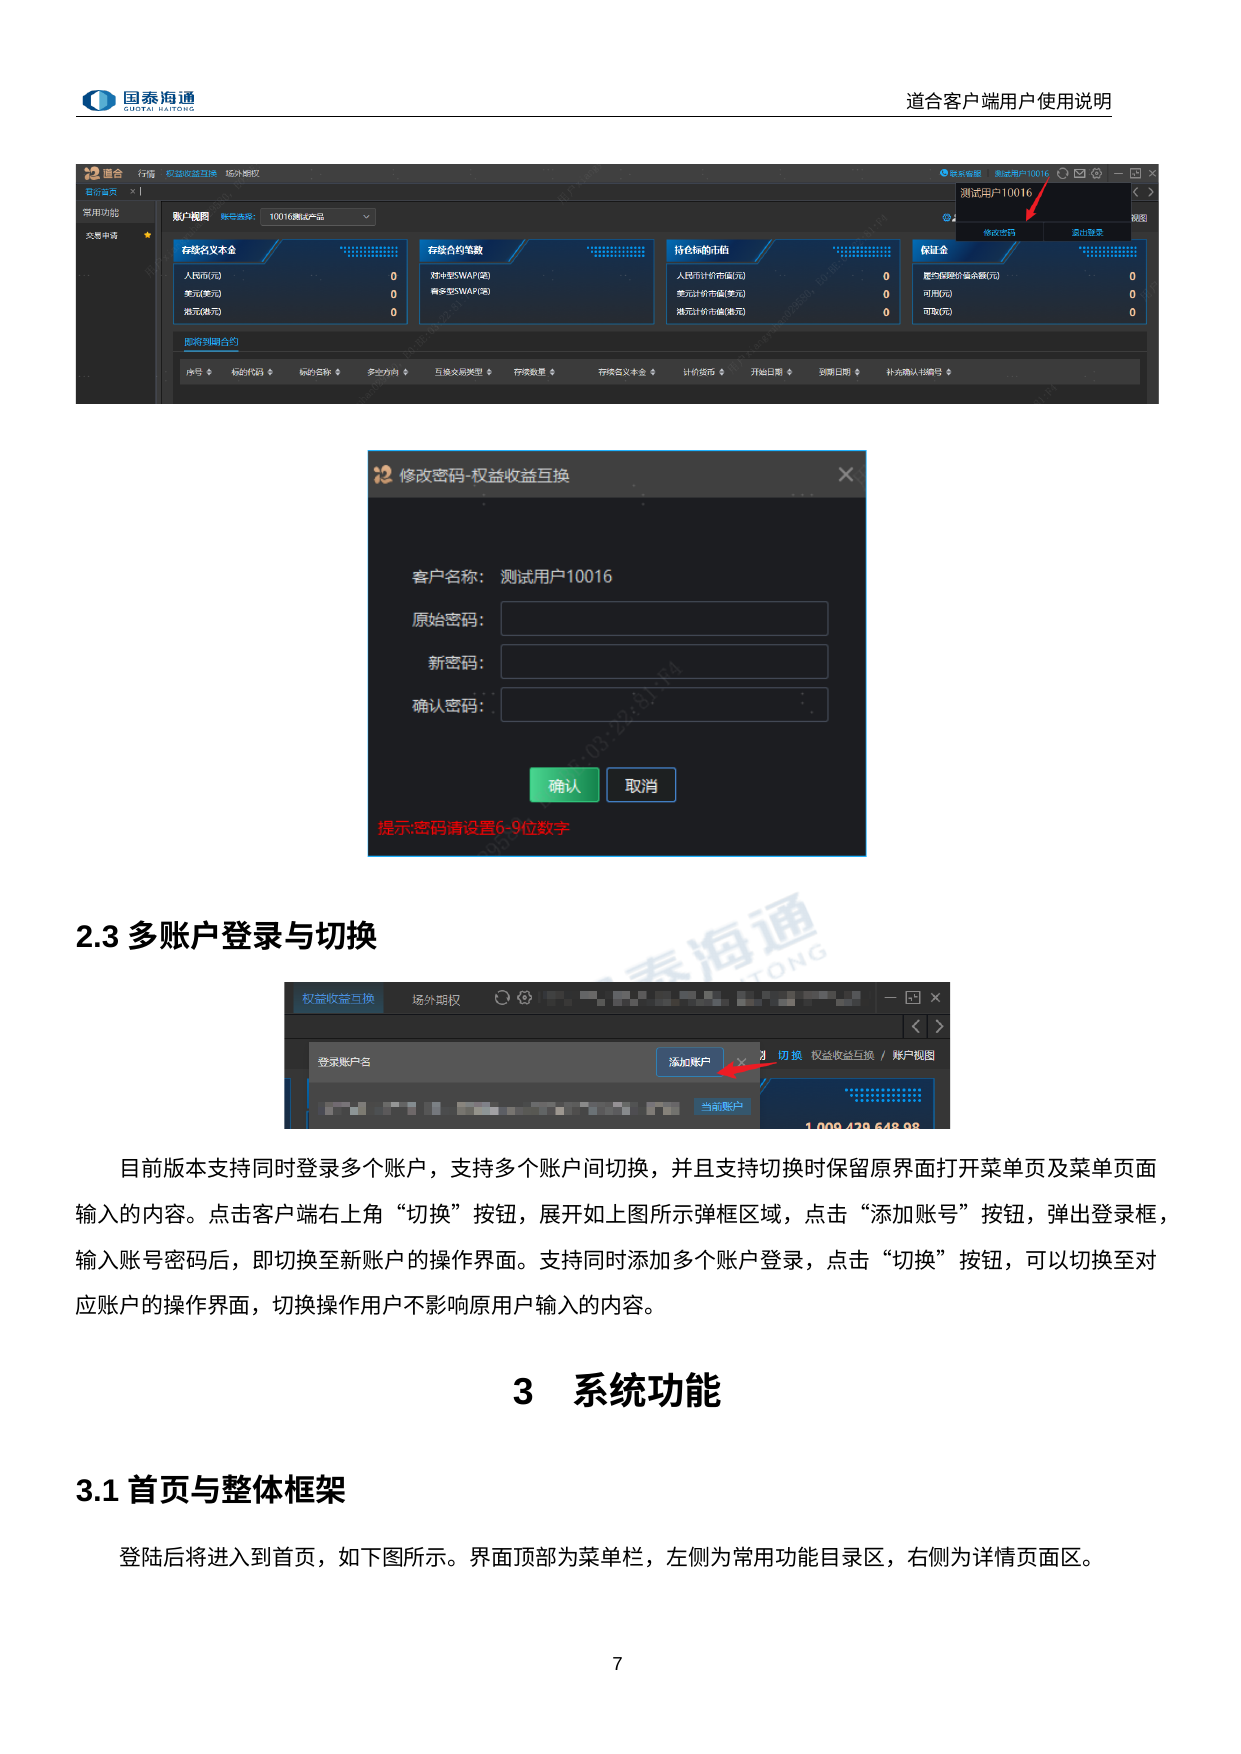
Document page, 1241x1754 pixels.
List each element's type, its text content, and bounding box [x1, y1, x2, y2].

picture [284, 982, 951, 1129]
subtitle 多账户登录与切换 [76, 894, 1159, 974]
picture [63, 86, 213, 115]
subtitle 首页与整体框架 [76, 1448, 1159, 1527]
picture [367, 450, 867, 857]
text 目前版本支持同时登录多个账户，支持多个账户间切换，并且支持切换时保留原界面打开菜单页及菜单页面输入的内容。点击客户端右上角“切换”按钮，展开如上图所示弹框区域，点击“添加账号”按钮，弹出登录框，输入账号密码后，即切换至新账户的操作界面。支持同时添加多个账户登录，点击“切换”按钮，可以切换至对应账户的操作界面，切换操作用户不影响原用户输入的内容。 [76, 1147, 1159, 1324]
text 登陆后将进入到首页，如下图所示。界面顶部为菜单栏，左侧为常用功能目录区，右侧为详情页面区。 [76, 1536, 1159, 1576]
subtitle 系统功能 [76, 1348, 1159, 1428]
picture [75, 164, 1159, 404]
